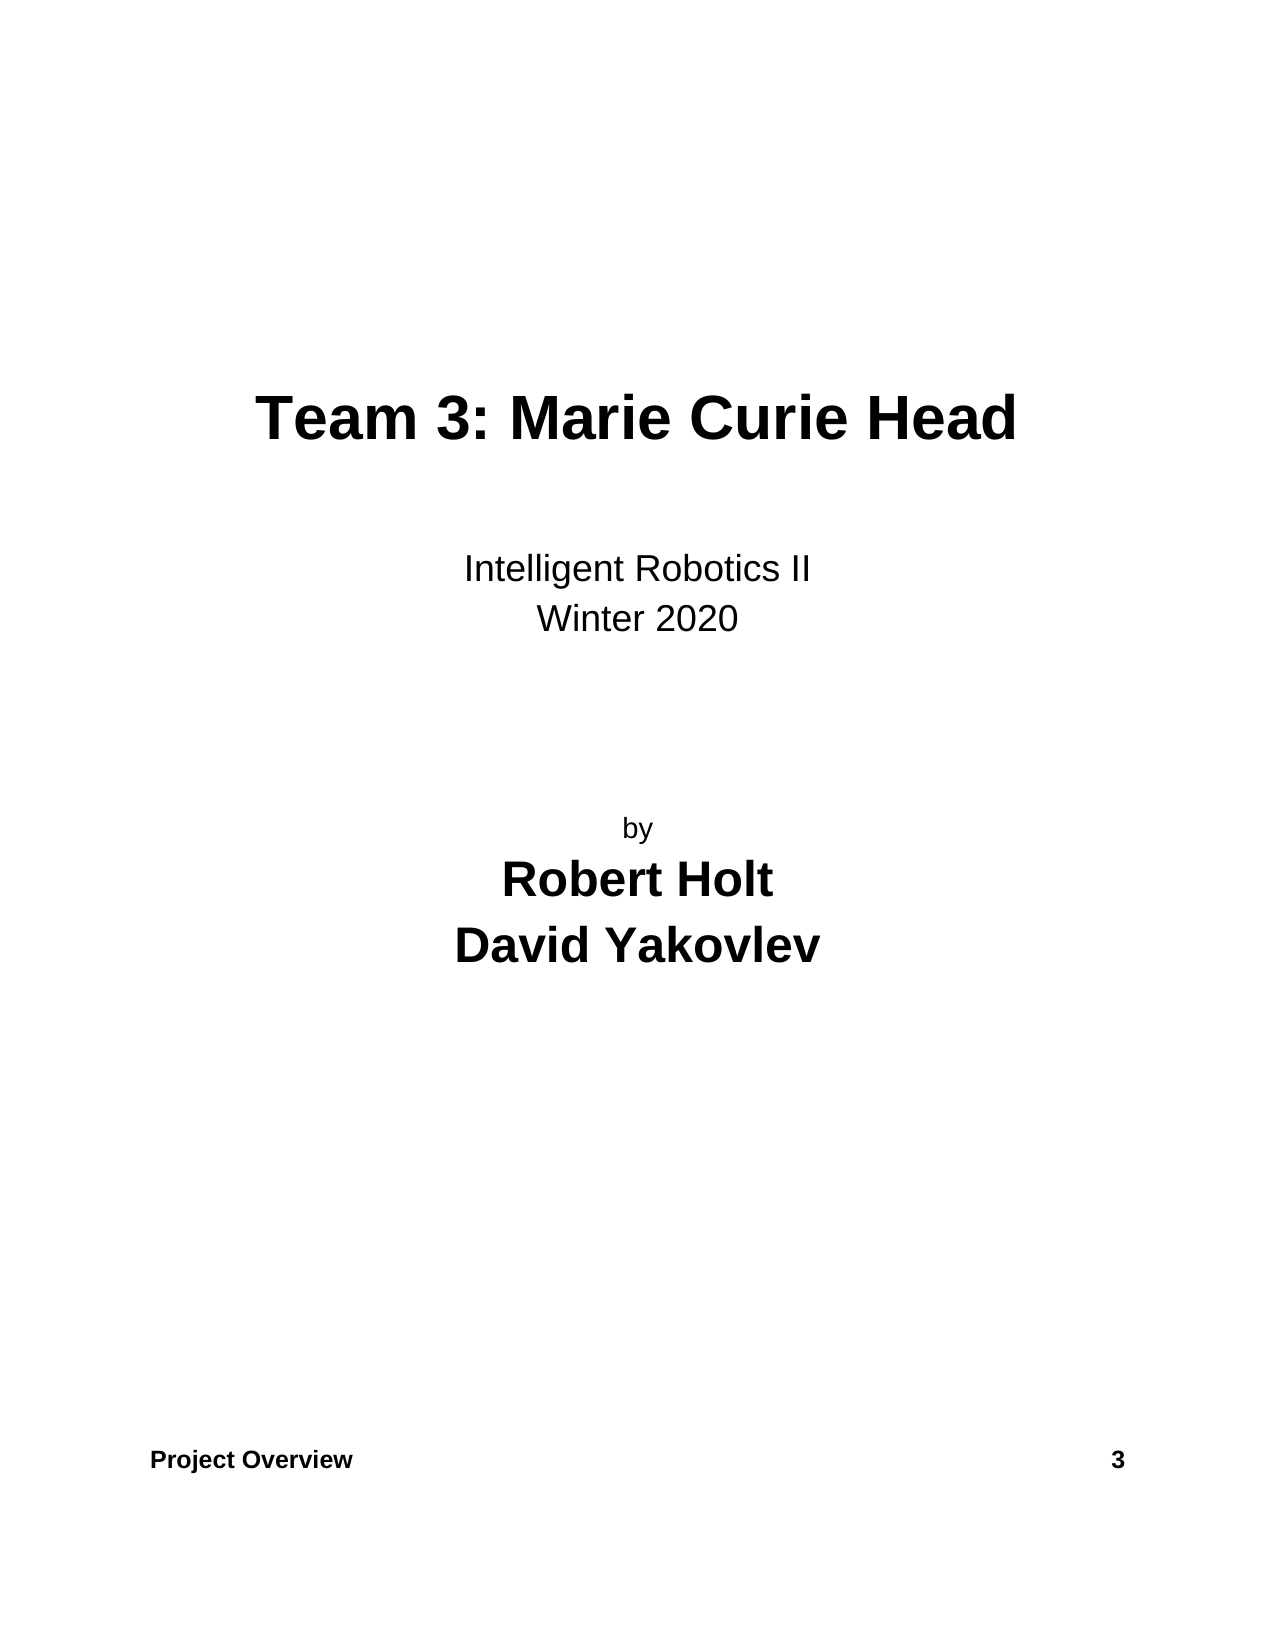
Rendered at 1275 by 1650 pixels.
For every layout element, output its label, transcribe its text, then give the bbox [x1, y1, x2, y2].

text Winter 2020 [150, 596, 1125, 639]
text Team 3: Marie Curie Head [150, 381, 1125, 453]
text Intelligent Robotics II [150, 546, 1125, 589]
text David Yakovlev [150, 915, 1125, 973]
text by [150, 811, 1125, 844]
text Robert Holt [150, 849, 1125, 907]
